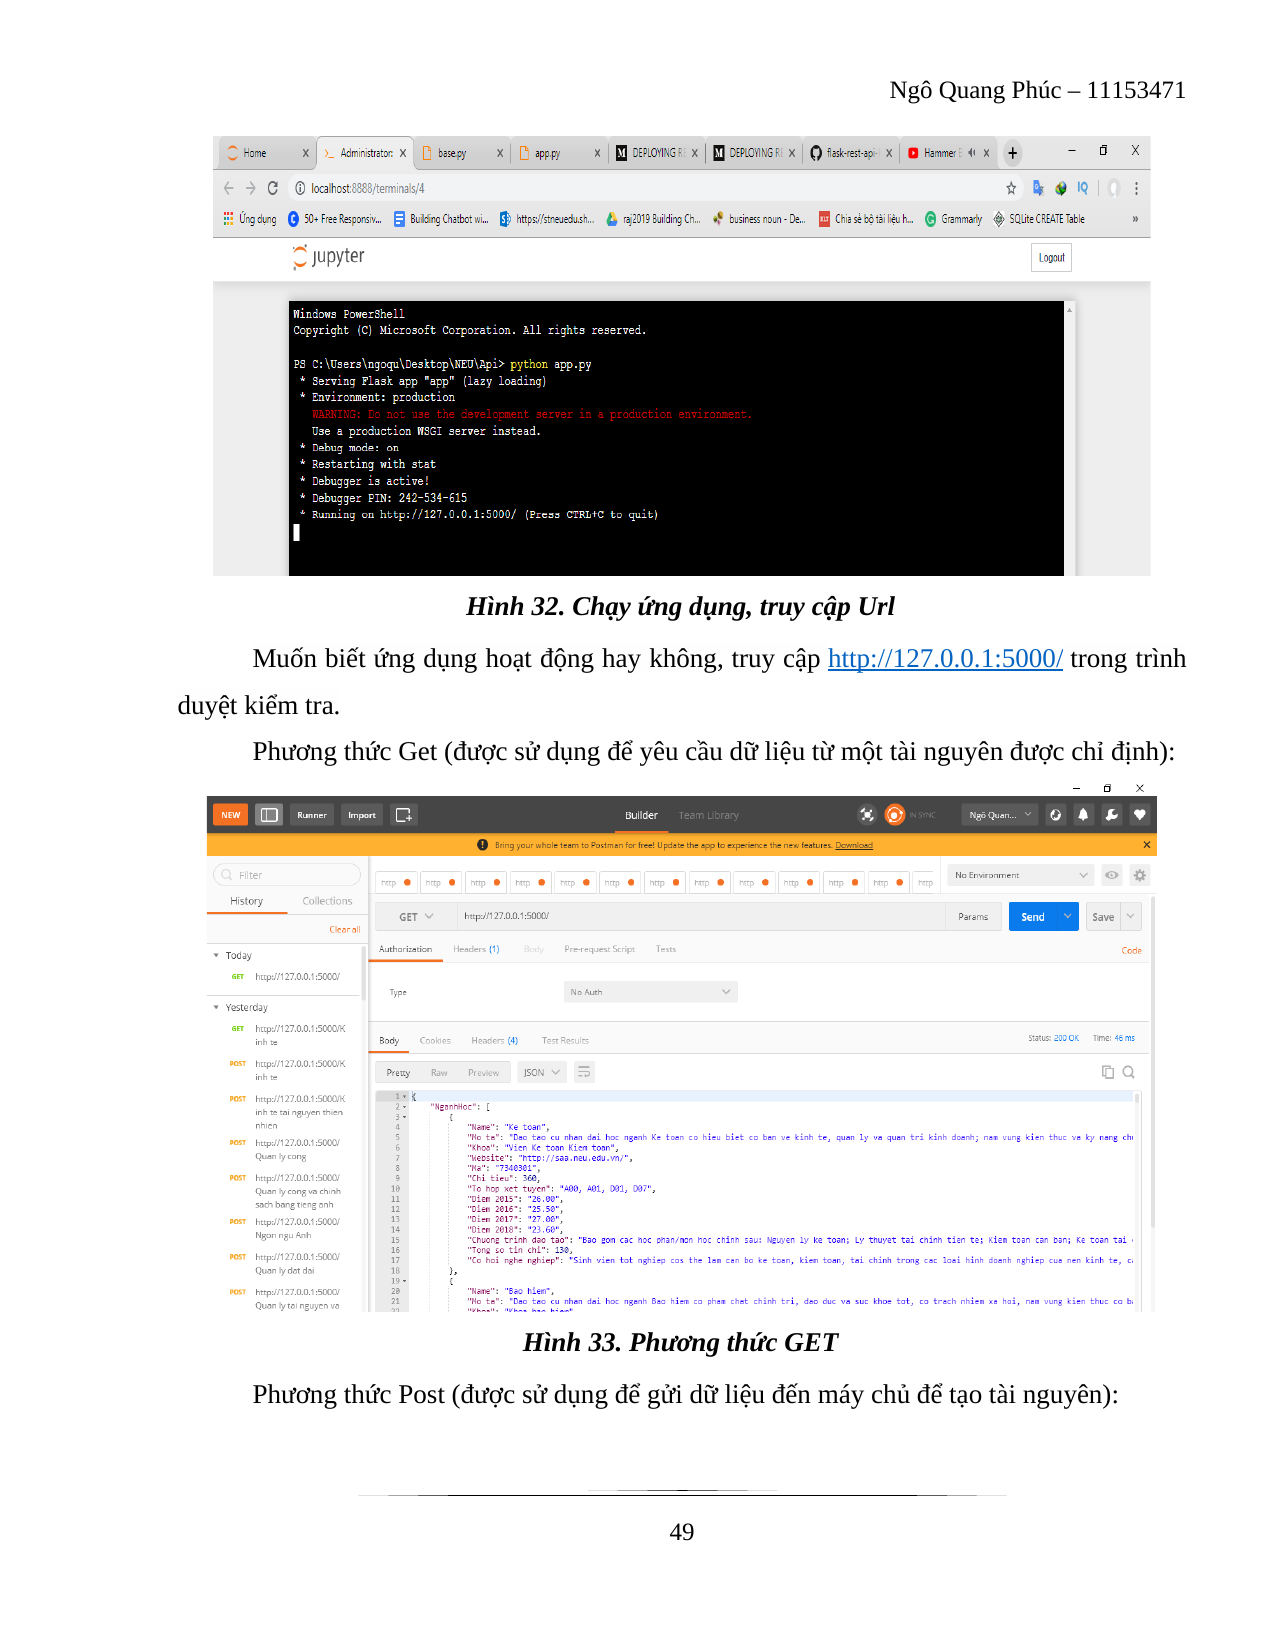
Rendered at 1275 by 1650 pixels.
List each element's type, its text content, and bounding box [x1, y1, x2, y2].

text Hình 33. Phương thức GET [177, 1326, 1186, 1357]
text Hình 32. Chạy ứng dụng, truy cập Url [177, 590, 1186, 621]
text Muốn biết ứng dụng hoạt động hay không, truy cập http://127.0.0.1:5000/ trong trình duyệt kiểm tra. [177, 642, 1186, 720]
picture [206, 782, 1157, 1312]
text Phương thức Get (được sử dụng để yêu cầu dữ liệu từ một tài nguyên được chỉ định): [177, 736, 1186, 767]
text Phương thức Post (được sử dụng để gửi dữ liệu đến máy chủ để tạo tài nguyên): [177, 1378, 1186, 1409]
picture [213, 136, 1151, 576]
